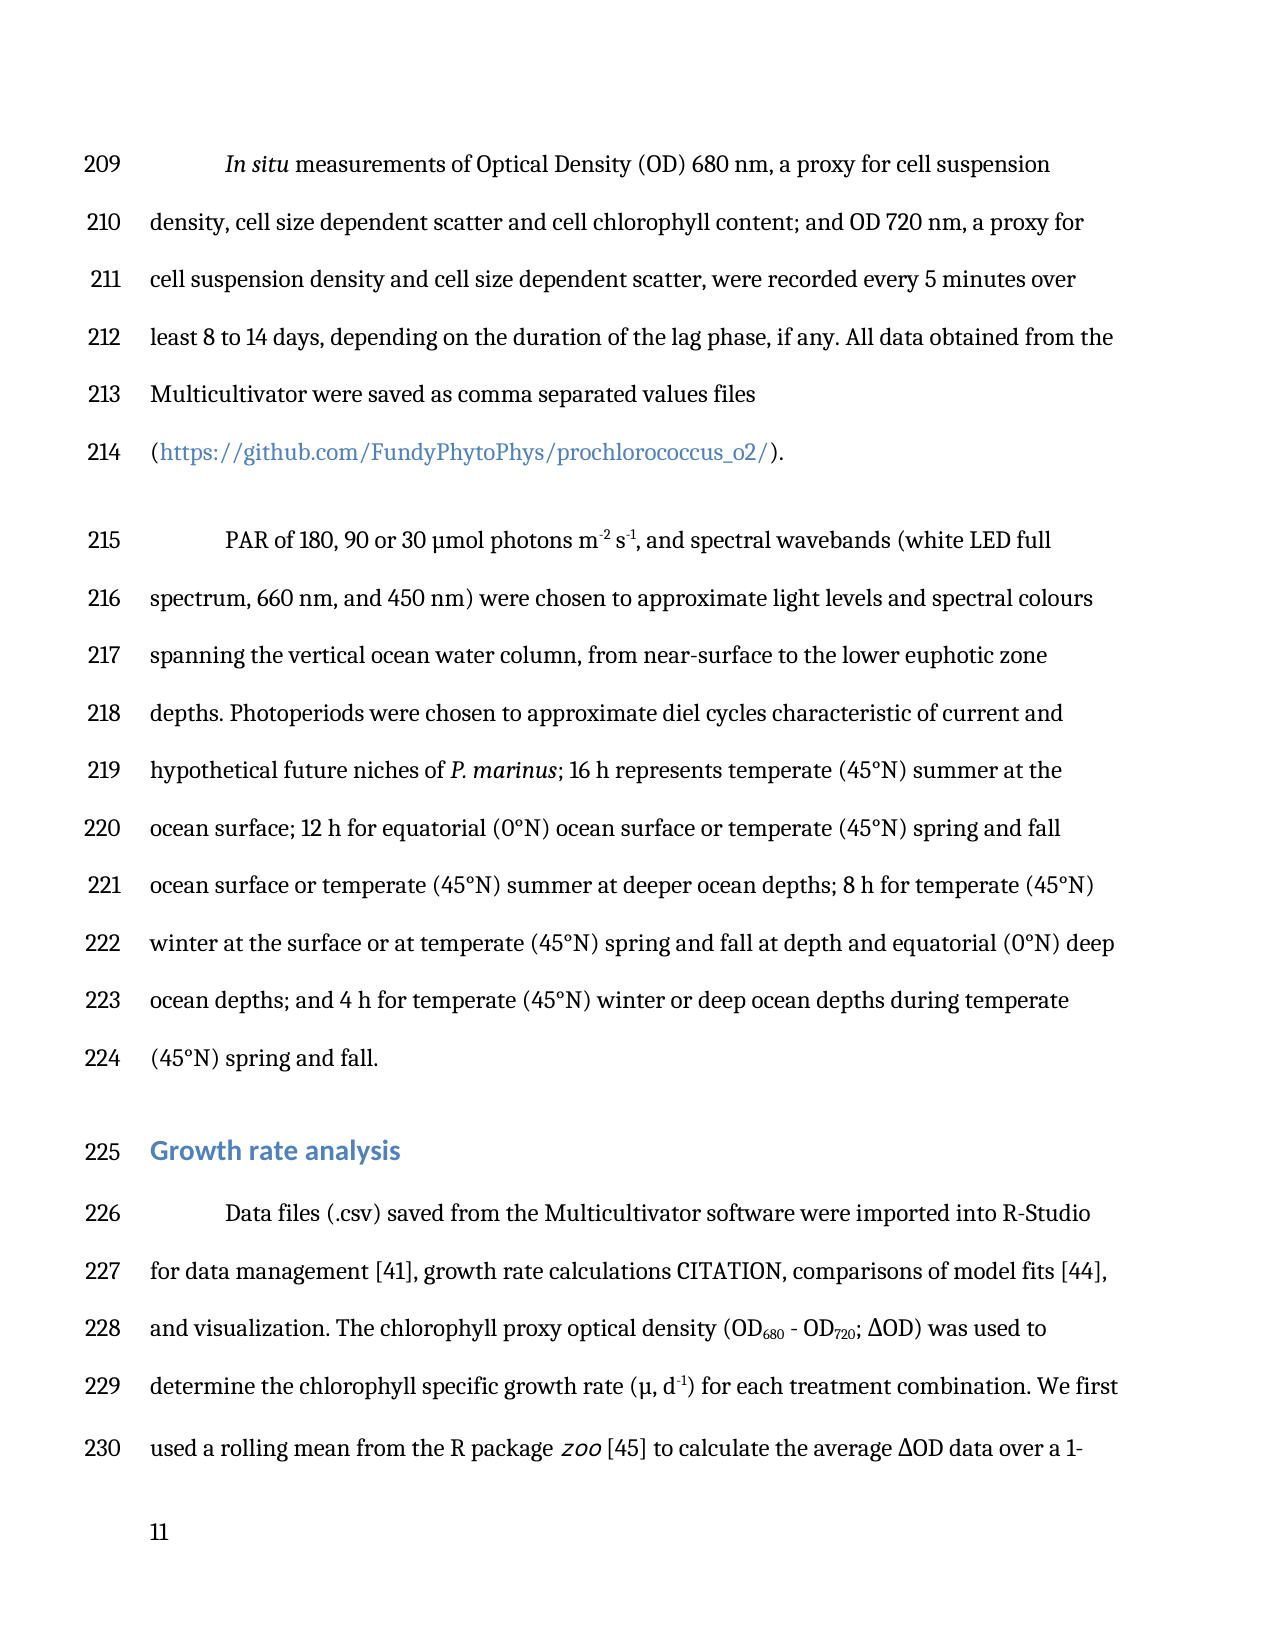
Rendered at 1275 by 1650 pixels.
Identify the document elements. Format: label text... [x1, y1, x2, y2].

text PAR of 180, 90 or 30 µmol photons m-2 s-1, and spectral wavebands (white LED full spectrum, 660 nm, and 450 nm) were chosen to approximate light levels and spectral colours spanning the vertical ocean water column, from near-surface to the lower euphotic zone depths. Photoperiods were chosen to approximate diel cycles characteristic of current and hypothetical future niches of P. marinus; 16 h represents temperate (45°N) summer at the ocean surface; 12 h for equatorial (0°N) ocean surface or temperate (45°N) spring and fall ocean surface or temperate (45°N) summer at deeper ocean depths; 8 h for temperate (45°N) winter at the surface or at temperate (45°N) spring and fall at depth and equatorial (0°N) deep ocean depths; and 4 h for temperate (45°N) winter or deep ocean depths during temperate (45°N) spring and fall. [150, 526, 1125, 1072]
subtitle Growth rate analysis [150, 1132, 1125, 1168]
text In situ measurements of Optical Density (OD) 680 nm, a proxy for cell suspension density, cell size dependent scatter and cell chlorophyll content; and OD 720 nm, a proxy for cell suspension density and cell size dependent scatter, were recorded every 5 minutes over least 8 to 14 days, depending on the duration of the lag phase, if any. All data obtained from the Multicultivator were saved as comma separated values files (https://github.com/FundyPhytoPhys/prochlorococcus_o2/). [150, 150, 1125, 466]
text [150, 1199, 1125, 1463]
